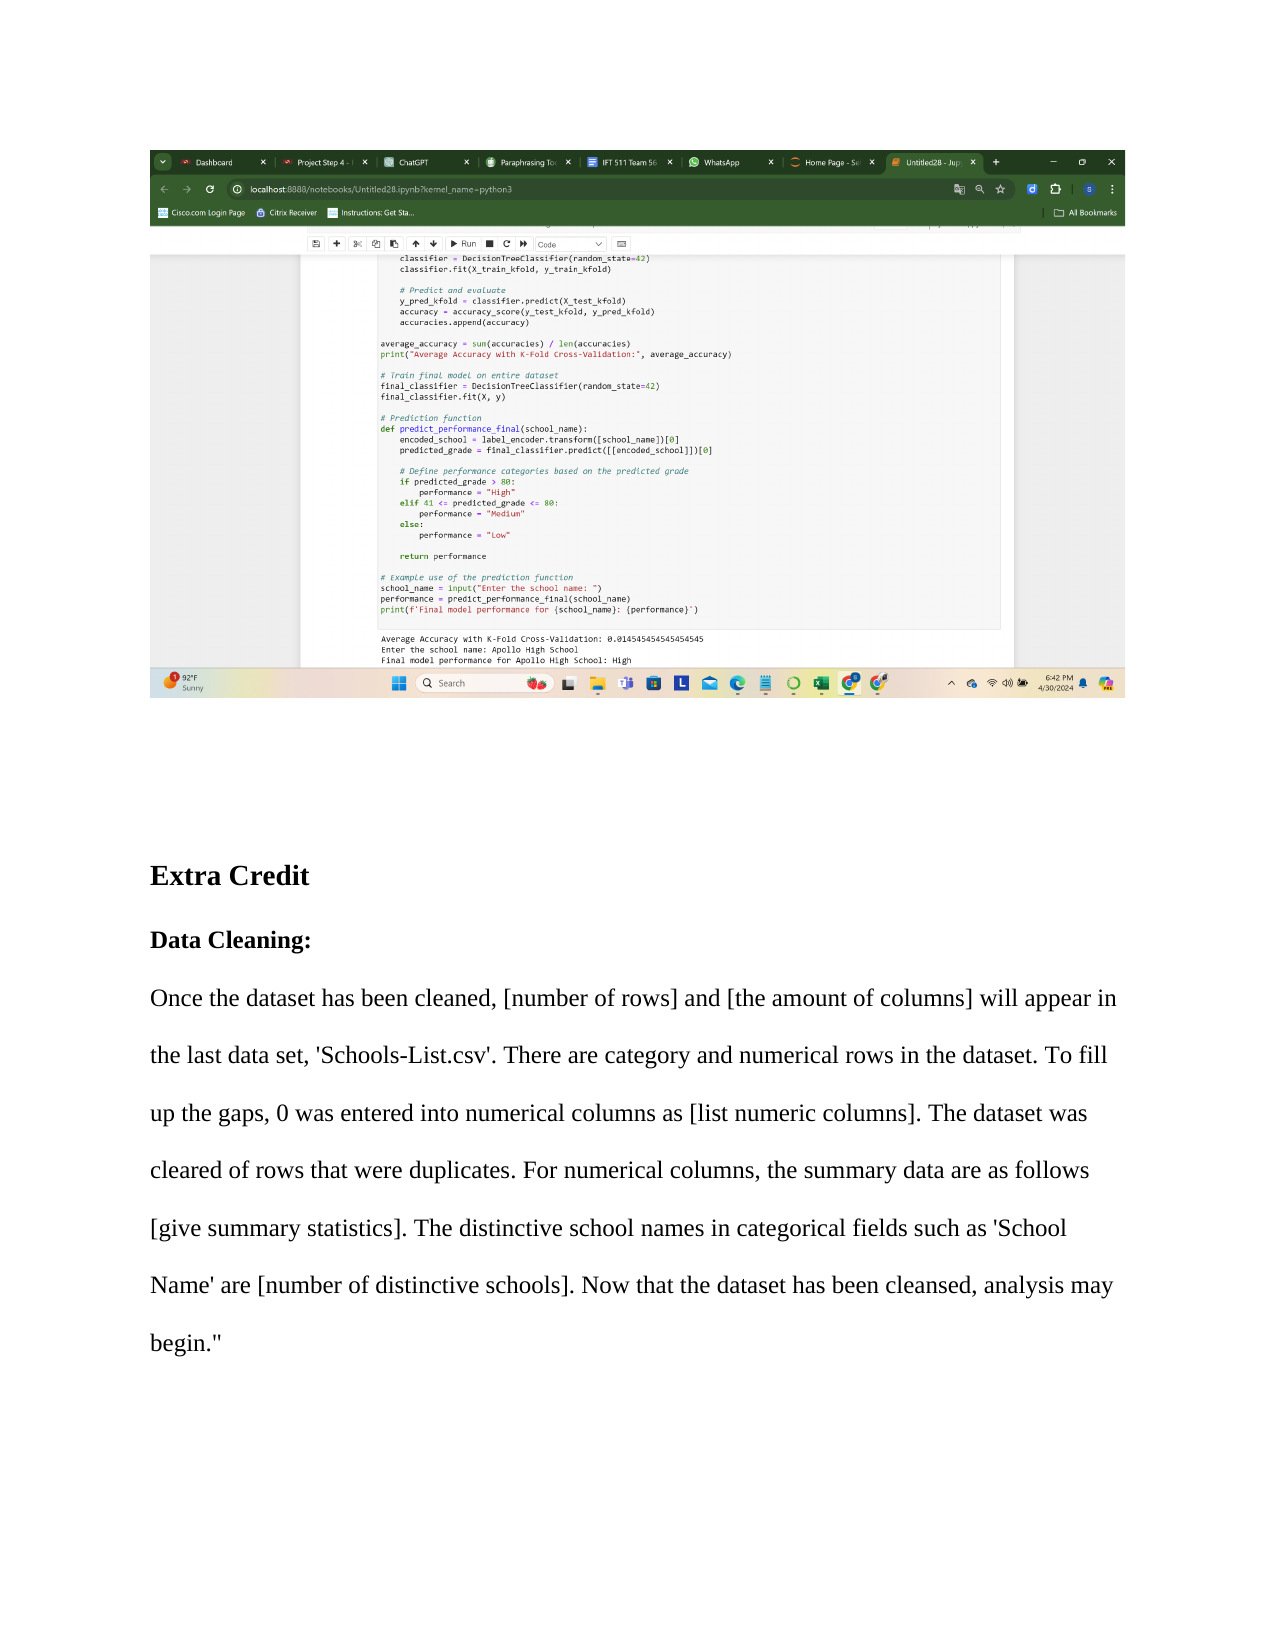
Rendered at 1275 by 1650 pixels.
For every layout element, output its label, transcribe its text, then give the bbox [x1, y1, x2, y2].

picture [150, 150, 1125, 698]
text Once the dataset has been cleaned, [number of rows] and [the amount of columns] will appear in the last data set, 'Schools-List.csv'. There are category and numerical rows in the dataset. To fill up the gaps, 0 was entered into numerical columns as [list numeric columns]. The dataset was cleared of rows that were duplicates. For numerical columns, the summary data are as follows [give summary statistics]. The distinctive school names in categorical fields such as 'School Name' are [number of distinctive schools]. Now that the dataset has been cleansed, analysis may begin." [150, 983, 1125, 1357]
text Data Cleaning: [150, 926, 1125, 954]
text Extra Credit [150, 858, 1125, 892]
